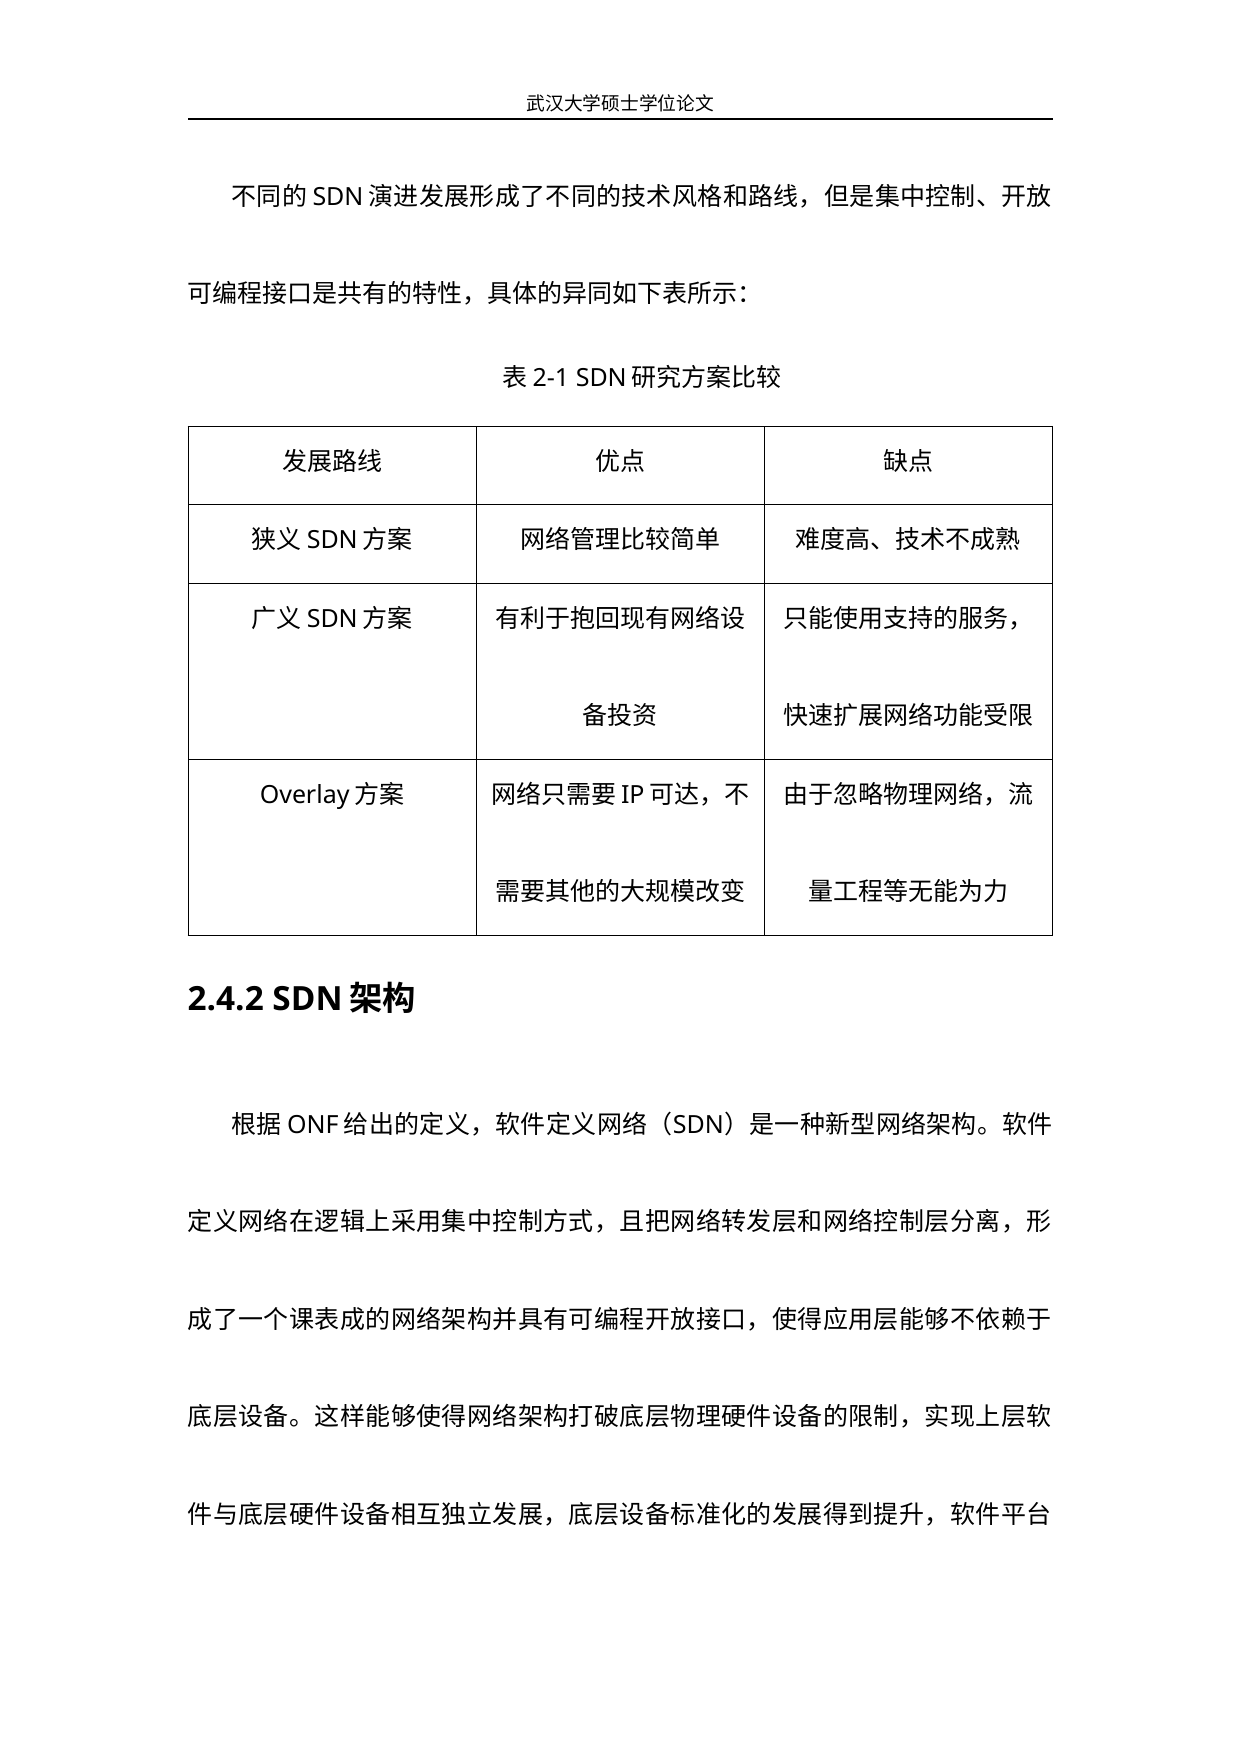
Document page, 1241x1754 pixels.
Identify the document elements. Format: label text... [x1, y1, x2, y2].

table_cell 有利于抱回现有网络设备投资 [477, 584, 764, 759]
table_cell Overlay方案 [189, 760, 476, 935]
table_header 优点 [477, 427, 764, 504]
table_cell 网络只需要IP可达，不需要其他的大规模改变 [477, 760, 764, 935]
text 表2-1 SDN研究方案比较 [187, 343, 1053, 408]
text 不同的SDN演进发展形成了不同的技术风格和路线，但是集中控制、开放可编程接口是共有的特性，具体的异同如下表所示： [187, 162, 1053, 324]
table_cell 由于忽略物理网络，流量工程等无能为力 [765, 760, 1052, 935]
table_cell 广义SDN方案 [189, 584, 476, 759]
table_cell 狭义SDN方案 [189, 505, 476, 583]
table_header 发展路线 [189, 427, 476, 504]
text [187, 1090, 1053, 1545]
table_cell 难度高、技术不成熟 [765, 505, 1052, 583]
table_header 缺点 [765, 427, 1052, 504]
subtitle 2.4.2 SDN架构 [187, 963, 1053, 1028]
table_cell 只能使用支持的服务，快速扩展网络功能受限 [765, 584, 1052, 759]
table_cell 网络管理比较简单 [477, 505, 764, 583]
